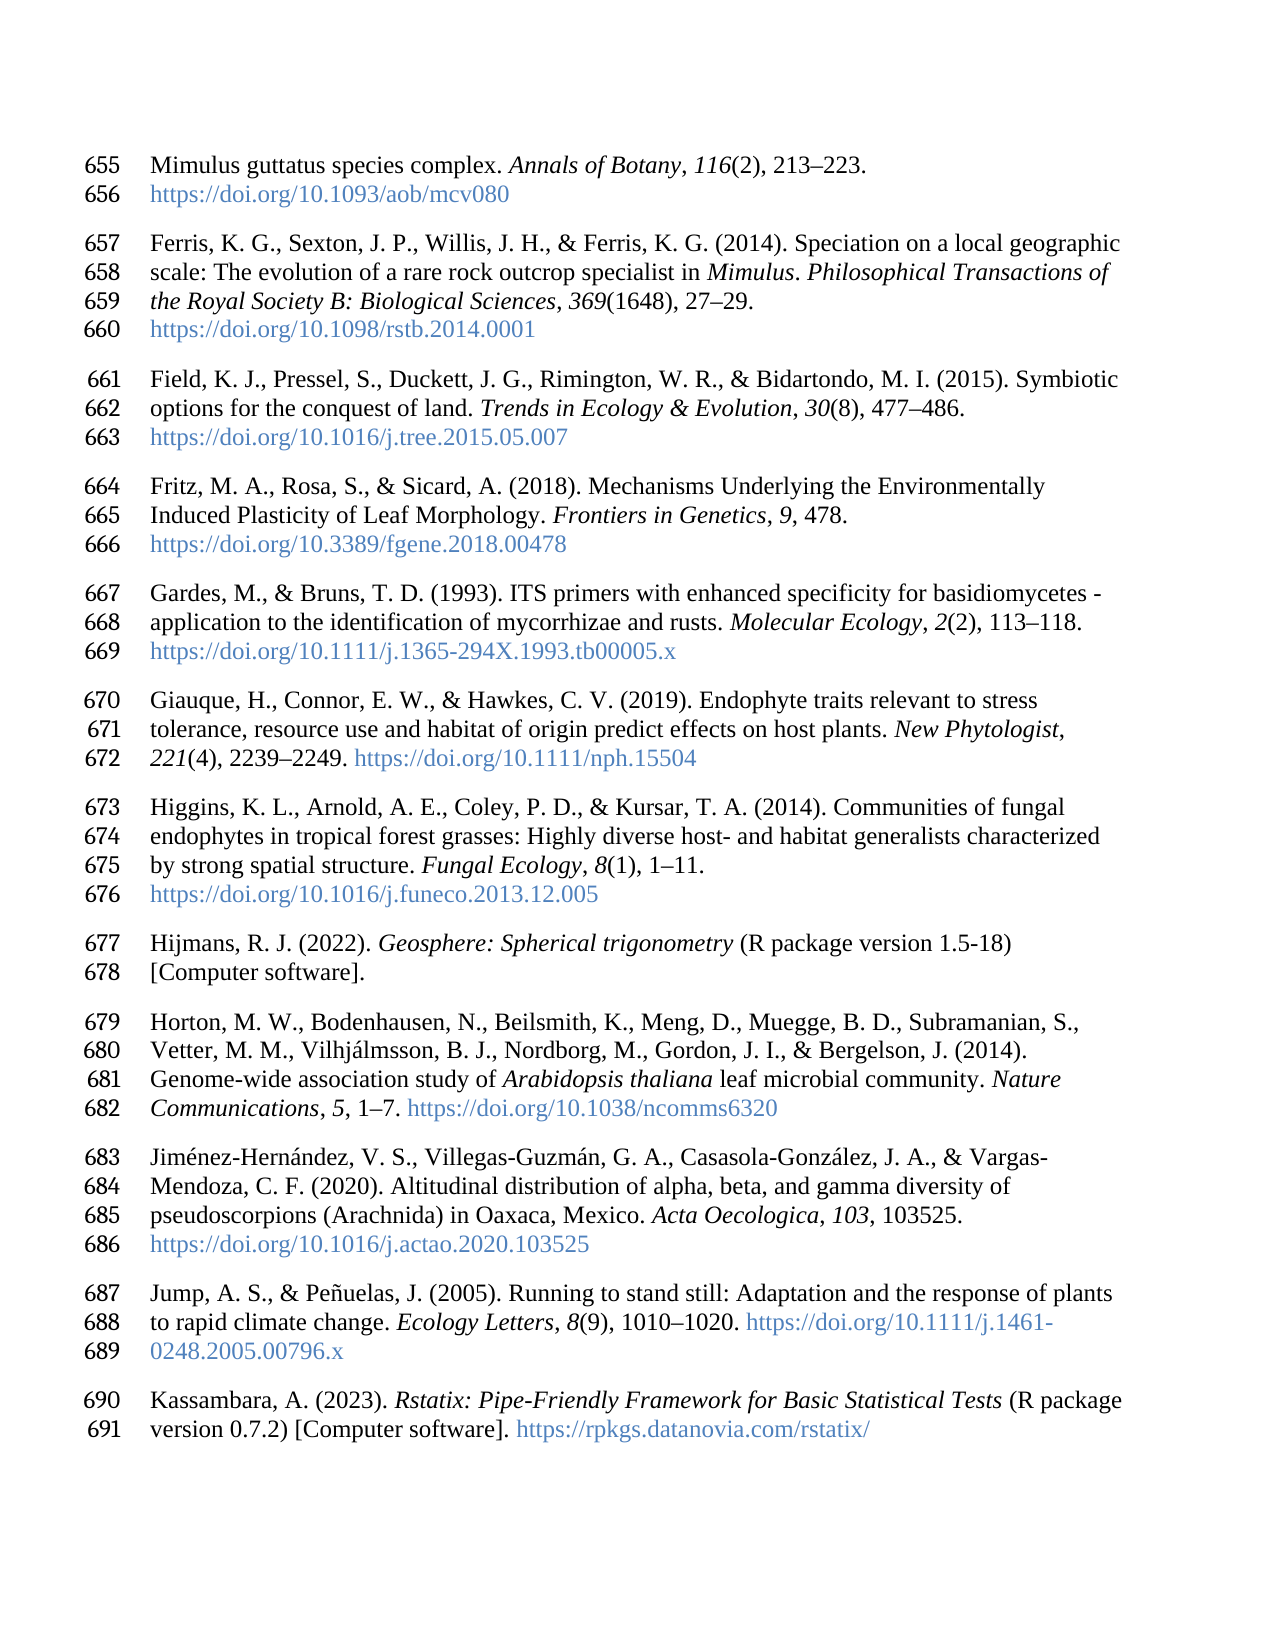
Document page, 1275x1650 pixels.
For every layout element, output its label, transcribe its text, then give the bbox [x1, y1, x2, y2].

text Horton, M. W., Bodenhausen, N., Beilsmith, K., Meng, D., Muegge, B. D., Subramanian, S., Vetter, M. M., Vilhjálmsson, B. J., Nordborg, M., Gordon, J. I., & Bergelson, J. (2014). Genome-wide association study of Arabidopsis thaliana leaf microbial community. Nature Communications, 5, 1–7. https://doi.org/10.1038/ncomms6320 [150, 1007, 1125, 1122]
text Fritz, M. A., Rosa, S., & Sicard, A. (2018). Mechanisms Underlying the Environmentally Induced Plasticity of Leaf Morphology. Frontiers in Genetics, 9, 478. https://doi.org/10.3389/fgene.2018.00478 [150, 471, 1125, 557]
text Gardes, M., & Bruns, T. D. (1993). ITS primers with enhanced specificity for basidiomycetes ‐ application to the identification of mycorrhizae and rusts. Molecular Ecology, 2(2), 113–118. https://doi.org/10.1111/j.1365-294X.1993.tb00005.x [150, 578, 1125, 664]
text Field, K. J., Pressel, S., Duckett, J. G., Rimington, W. R., & Bidartondo, M. I. (2015). Symbiotic options for the conquest of land. Trends in Ecology & Evolution, 30(8), 477–486. https://doi.org/10.1016/j.tree.2015.05.007 [150, 364, 1125, 450]
text Jiménez-Hernández, V. S., Villegas-Guzmán, G. A., Casasola-González, J. A., & Vargas-Mendoza, C. F. (2020). Altitudinal distribution of alpha, beta, and gamma diversity of pseudoscorpions (Arachnida) in Oaxaca, Mexico. Acta Oecologica, 103, 103525. https://doi.org/10.1016/j.actao.2020.103525 [150, 1142, 1125, 1257]
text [150, 150, 1125, 207]
text Giauque, H., Connor, E. W., & Hawkes, C. V. (2019). Endophyte traits relevant to stress tolerance, resource use and habitat of origin predict effects on host plants. New Phytologist, 221(4), 2239–2249. https://doi.org/10.1111/nph.15504 [150, 685, 1125, 772]
text Jump, A. S., & Peñuelas, J. (2005). Running to stand still: Adaptation and the response of plants to rapid climate change. Ecology Letters, 8(9), 1010–1020. https://doi.org/10.1111/j.1461-0248.2005.00796.x [150, 1278, 1125, 1364]
text Higgins, K. L., Arnold, A. E., Coley, P. D., & Kursar, T. A. (2014). Communities of fungal endophytes in tropical forest grasses: Highly diverse host- and habitat generalists characterized by strong spatial structure. Fungal Ecology, 8(1), 1–11. https://doi.org/10.1016/j.funeco.2013.12.005 [150, 792, 1125, 907]
text Ferris, K. G., Sexton, J. P., Willis, J. H., & Ferris, K. G. (2014). Speciation on a local geographic scale: The evolution of a rare rock outcrop specialist in Mimulus. Philosophical Transactions of the Royal Society B: Biological Sciences, 369(1648), 27–29. https://doi.org/10.1098/rstb.2014.0001 [150, 228, 1125, 343]
text Hijmans, R. J. (2022). Geosphere: Spherical trigonometry (R package version 1.5-18) [Computer software]. [150, 928, 1125, 986]
text Kassambara, A. (2023). Rstatix: Pipe-Friendly Framework for Basic Statistical Tests (R package version 0.7.2) [Computer software]. https://rpkgs.datanovia.com/rstatix/ [150, 1385, 1125, 1443]
